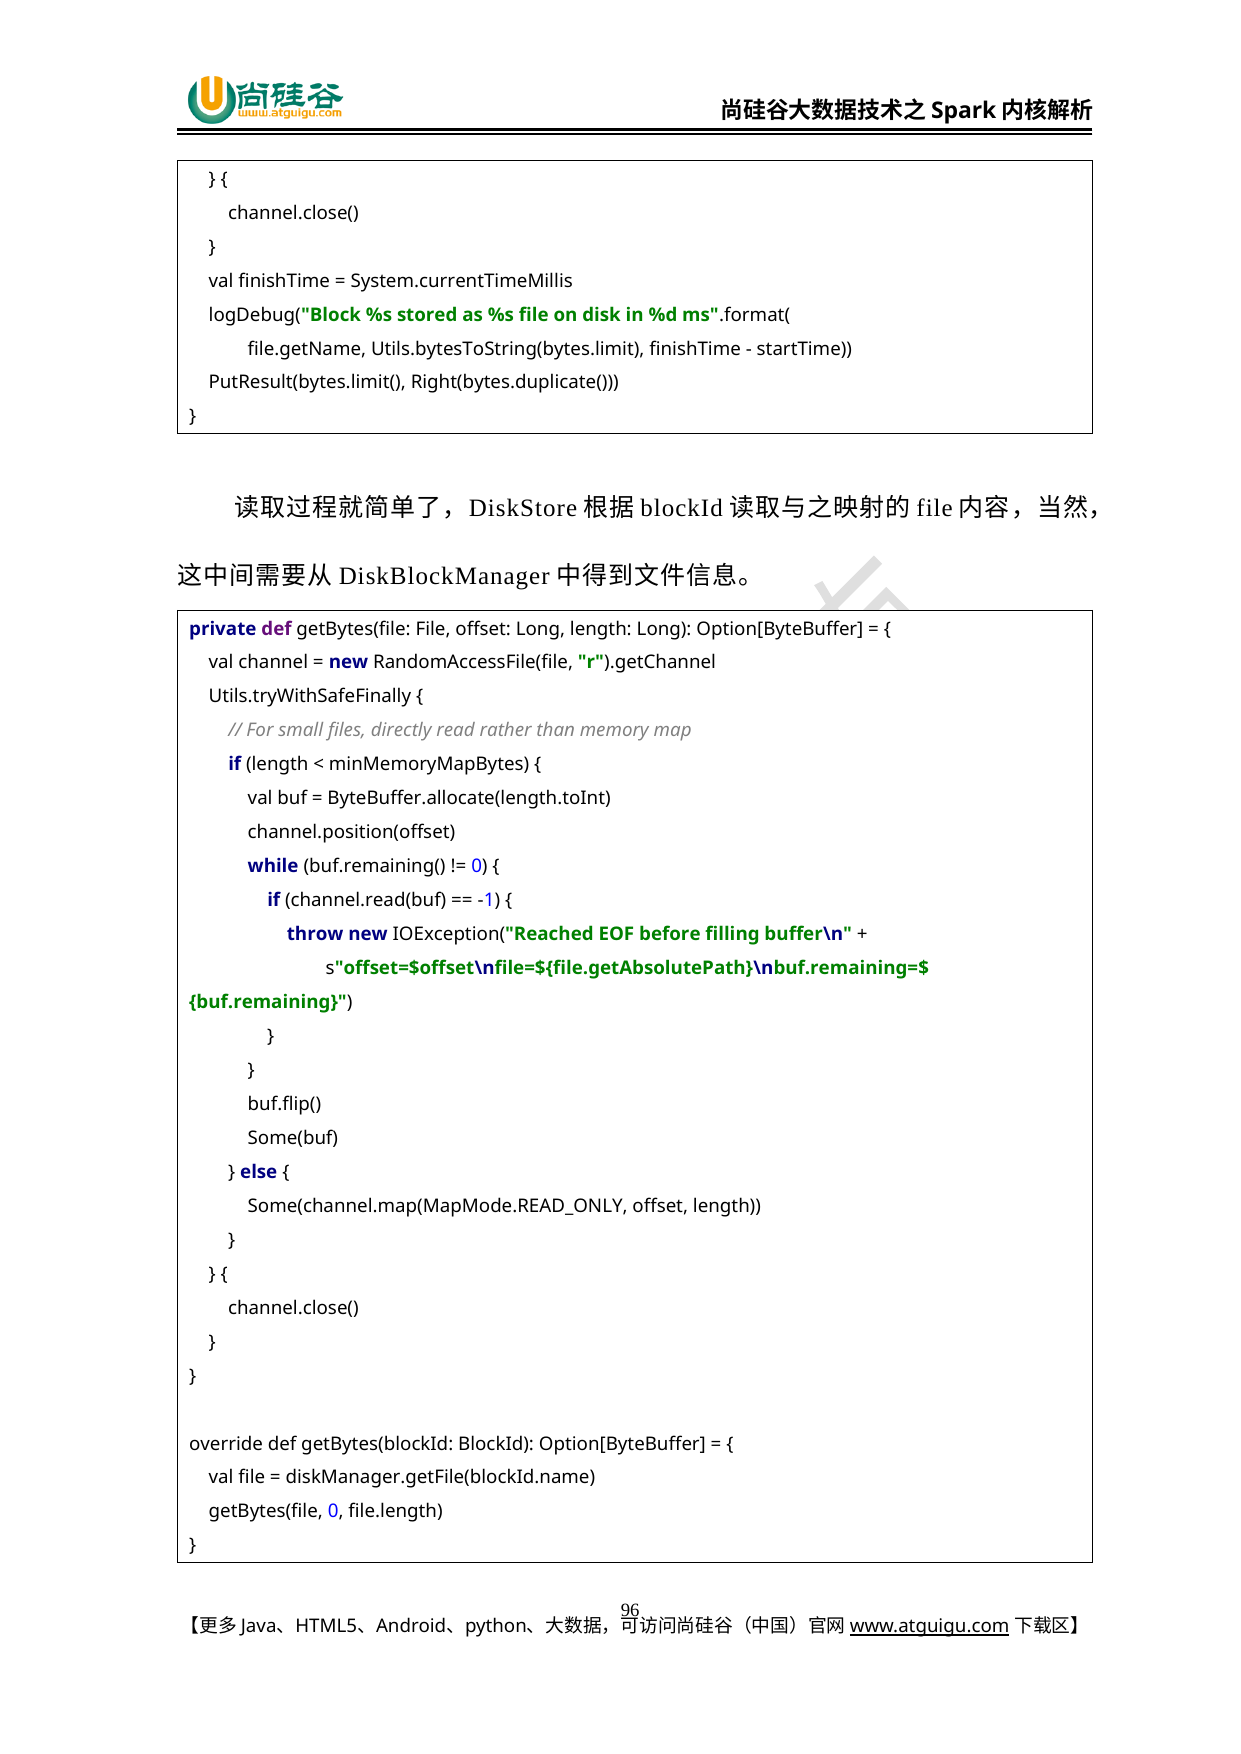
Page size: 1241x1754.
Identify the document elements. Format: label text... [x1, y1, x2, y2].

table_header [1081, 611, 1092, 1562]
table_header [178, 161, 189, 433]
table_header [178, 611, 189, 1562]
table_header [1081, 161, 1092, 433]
picture [177, 68, 362, 128]
text 读取过程就简单了，DiskStore根据blockId读取与之映射的file内容，当然，这中间需要从DiskBlockManager中得到文件信息。 [177, 472, 1092, 608]
